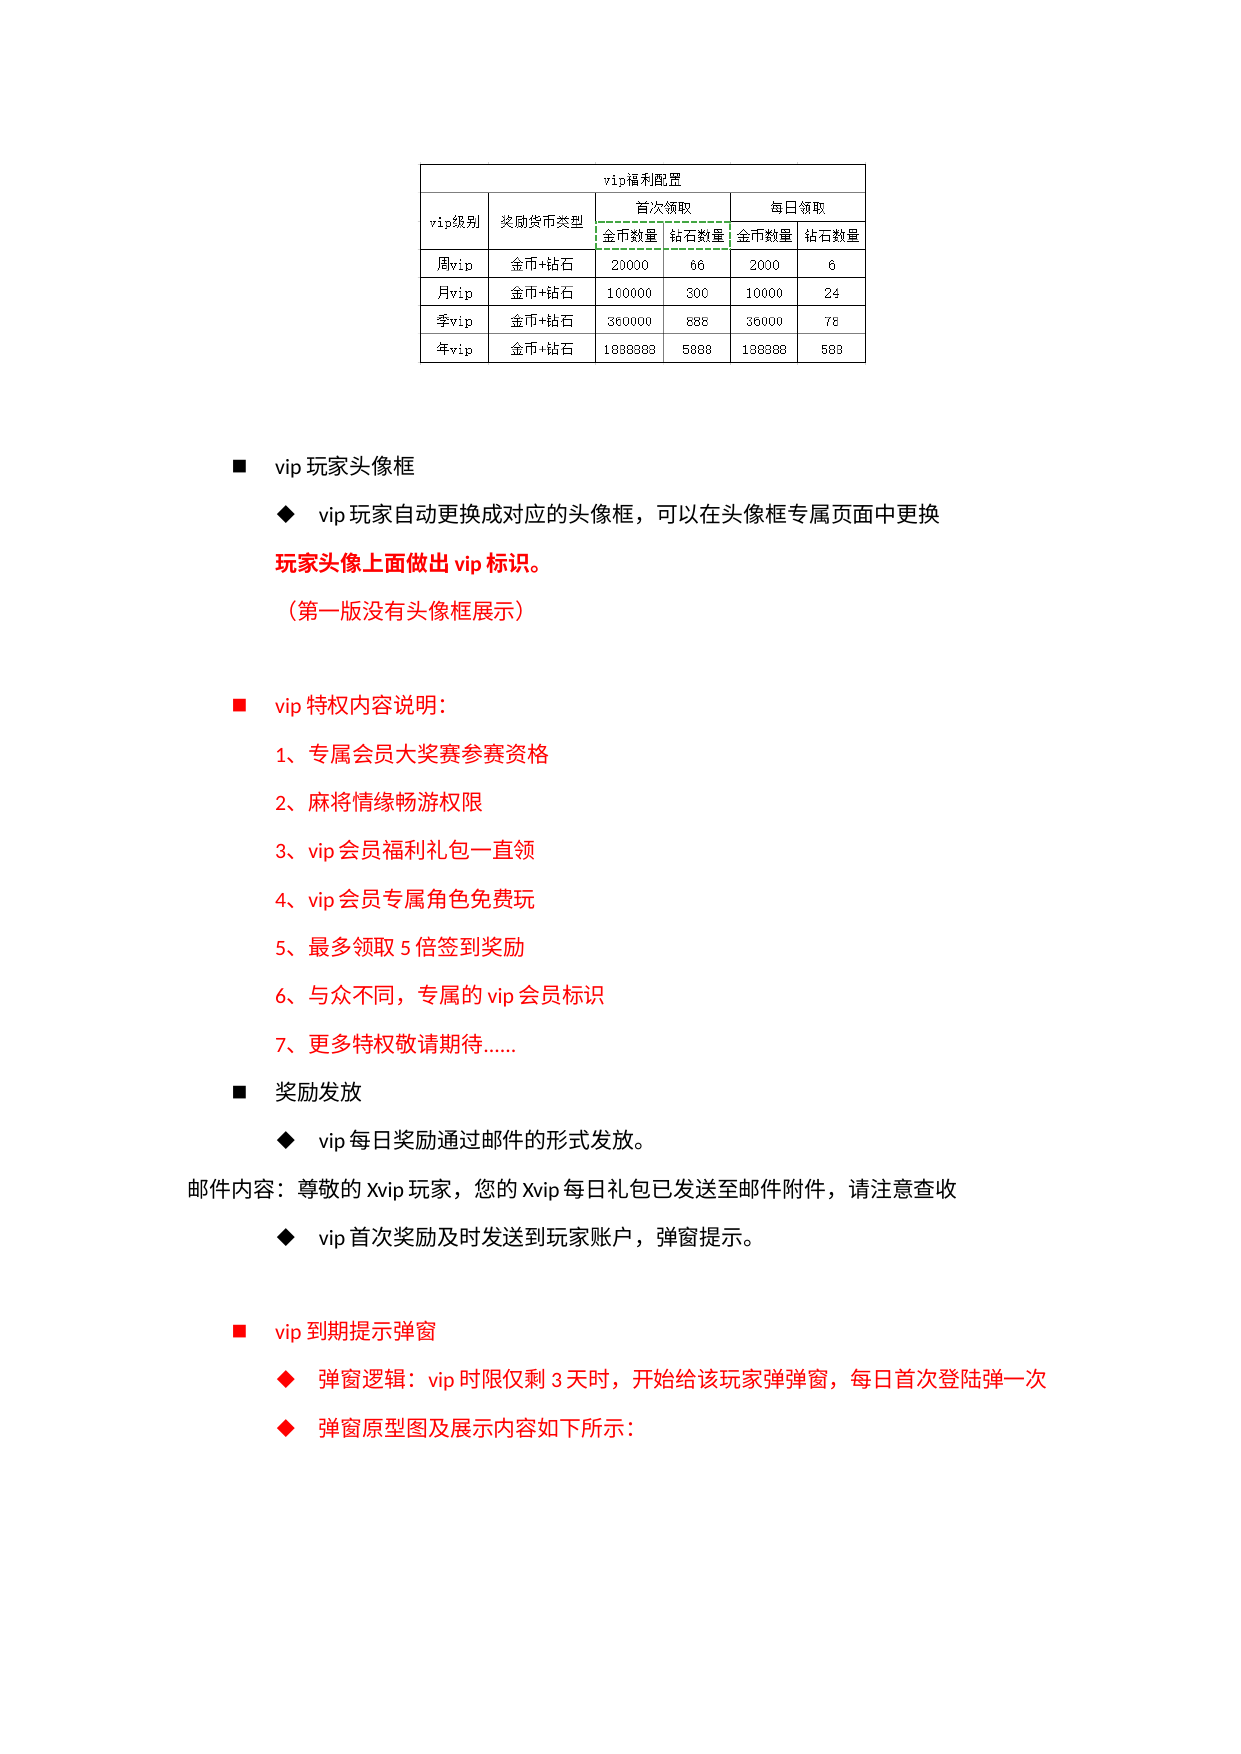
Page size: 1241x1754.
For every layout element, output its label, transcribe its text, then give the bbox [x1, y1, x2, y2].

list 4、vip会员专属角色免费玩 [187, 881, 1053, 914]
list 3、vip会员福利礼包一直领 [187, 833, 1053, 865]
list 邮件内容：尊敬的Xvip玩家，您的Xvip每日礼包已发送至邮件附件，请注意查收 [187, 1171, 1053, 1204]
list vip玩家自动更换成对应的头像框，可以在头像框专属页面中更换 [275, 497, 1053, 529]
picture [417, 162, 867, 365]
list （第一版没有头像框展示） [275, 594, 1053, 626]
list 玩家头像上面做出vip标识。 [275, 545, 1053, 578]
list vip每日奖励通过邮件的形式发放。 [275, 1123, 1053, 1155]
list vip到期提示弹窗 [231, 1314, 1053, 1346]
list 2、麻将情缘畅游权限 [187, 784, 1053, 817]
list 6、与众不同，专属的vip会员标识 [187, 978, 1053, 1010]
list vip玩家头像框 [231, 449, 1053, 481]
list 7、更多特权敬请期待...... [187, 1026, 1053, 1059]
list 5、最多领取5倍签到奖励 [187, 929, 1053, 962]
list vip首次奖励及时发送到玩家账户，弹窗提示。 [275, 1219, 1053, 1252]
list 奖励发放 [231, 1074, 1053, 1107]
list vip特权内容说明： [231, 688, 1053, 720]
list 弹窗逻辑：vip时限仅剩3天时，开始给该玩家弹弹窗，每日首次登陆弹一次 [275, 1362, 1053, 1394]
list 弹窗原型图及展示内容如下所示： [275, 1410, 1053, 1443]
list 1、专属会员大奖赛参赛资格 [187, 736, 1053, 769]
